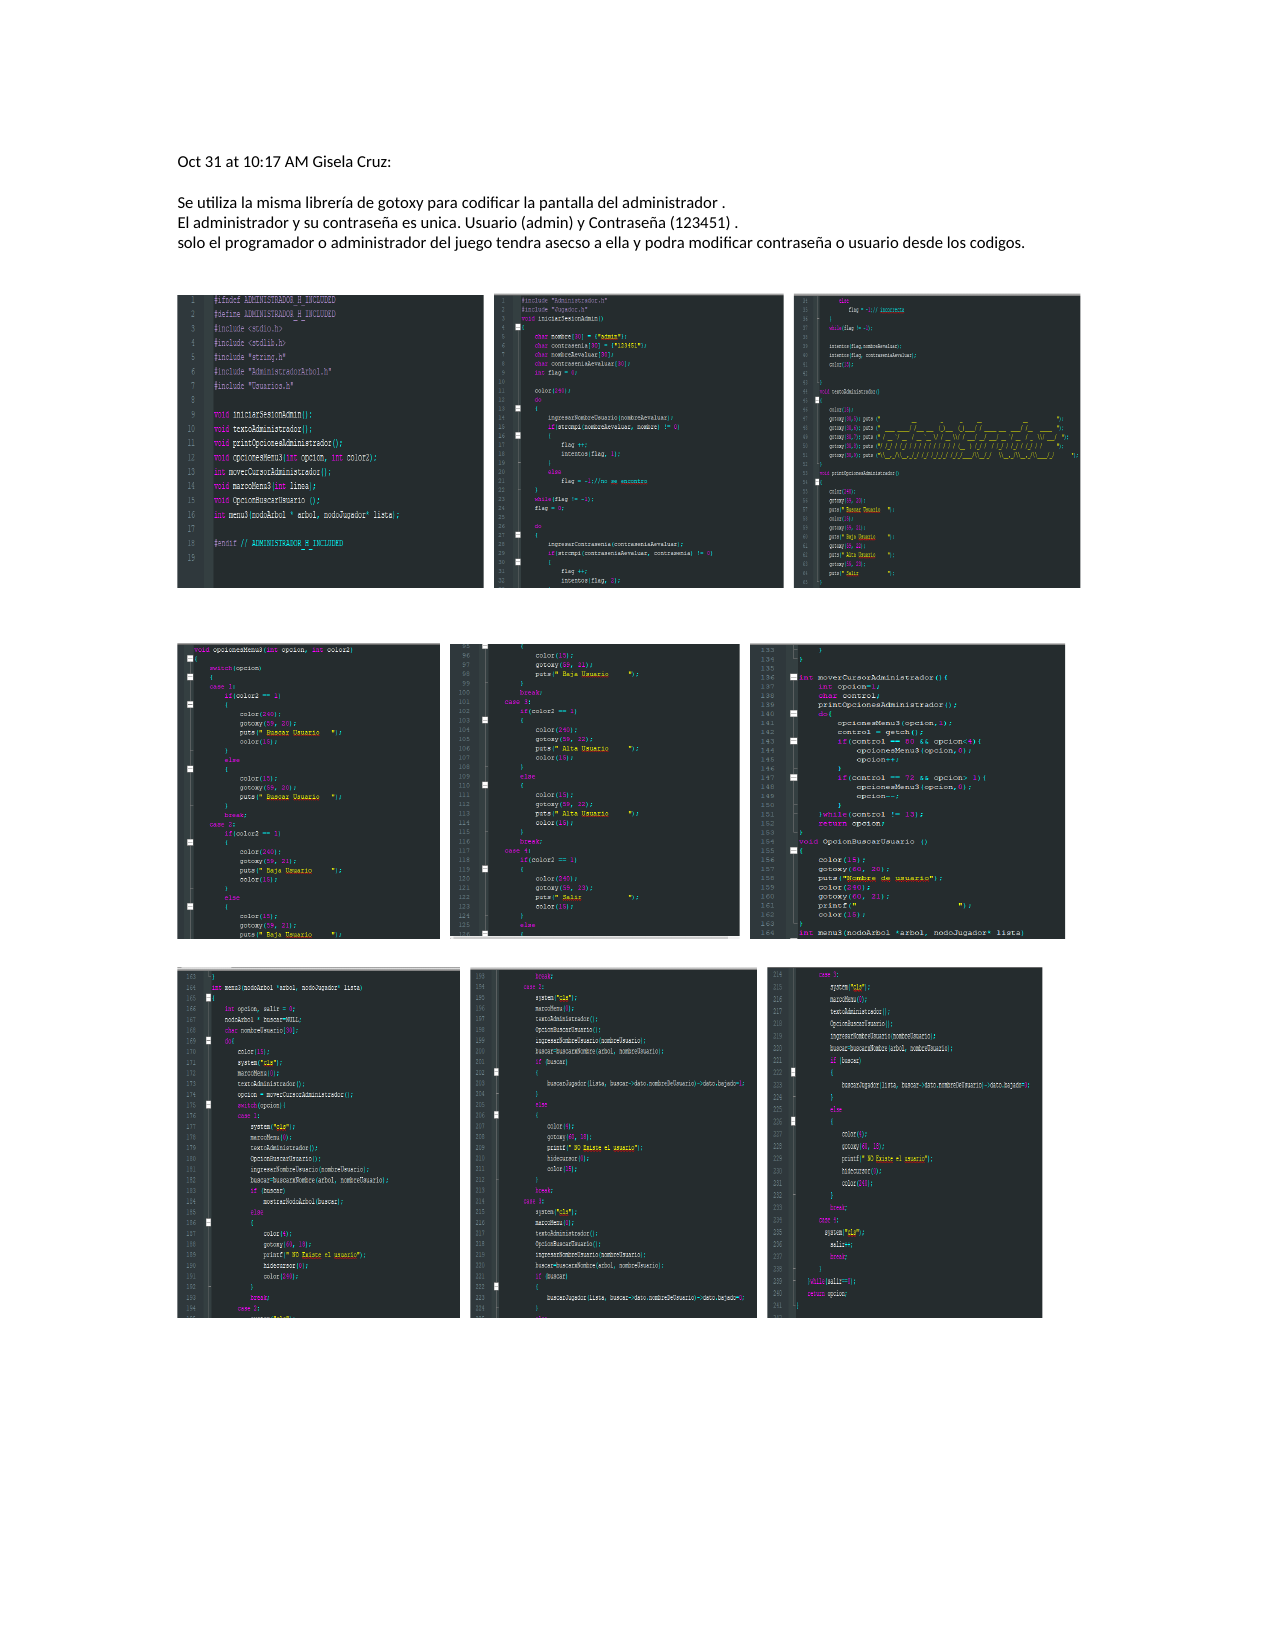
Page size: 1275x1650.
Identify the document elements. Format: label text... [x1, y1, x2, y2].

picture [494, 293, 784, 588]
picture [470, 967, 757, 1318]
text Oct 31 at 10:17 AM Gisela Cruz: [177, 151, 1122, 172]
text El administrador y su contraseña es unica. Usuario (admin) y Contraseña (123451) . [177, 212, 1122, 233]
text solo el programador o administrador del juego tendra asecso a ella y podra modificar contraseña o usuario desde los codigos. [177, 233, 1122, 253]
picture [177, 643, 440, 939]
picture [450, 644, 740, 939]
picture [177, 295, 484, 588]
picture [177, 967, 460, 1318]
text Se utiliza la misma librería de gotoxy para codificar la pantalla del administrador . [177, 192, 1122, 212]
picture [793, 293, 1081, 588]
picture [767, 967, 1043, 1318]
picture [750, 643, 1066, 939]
